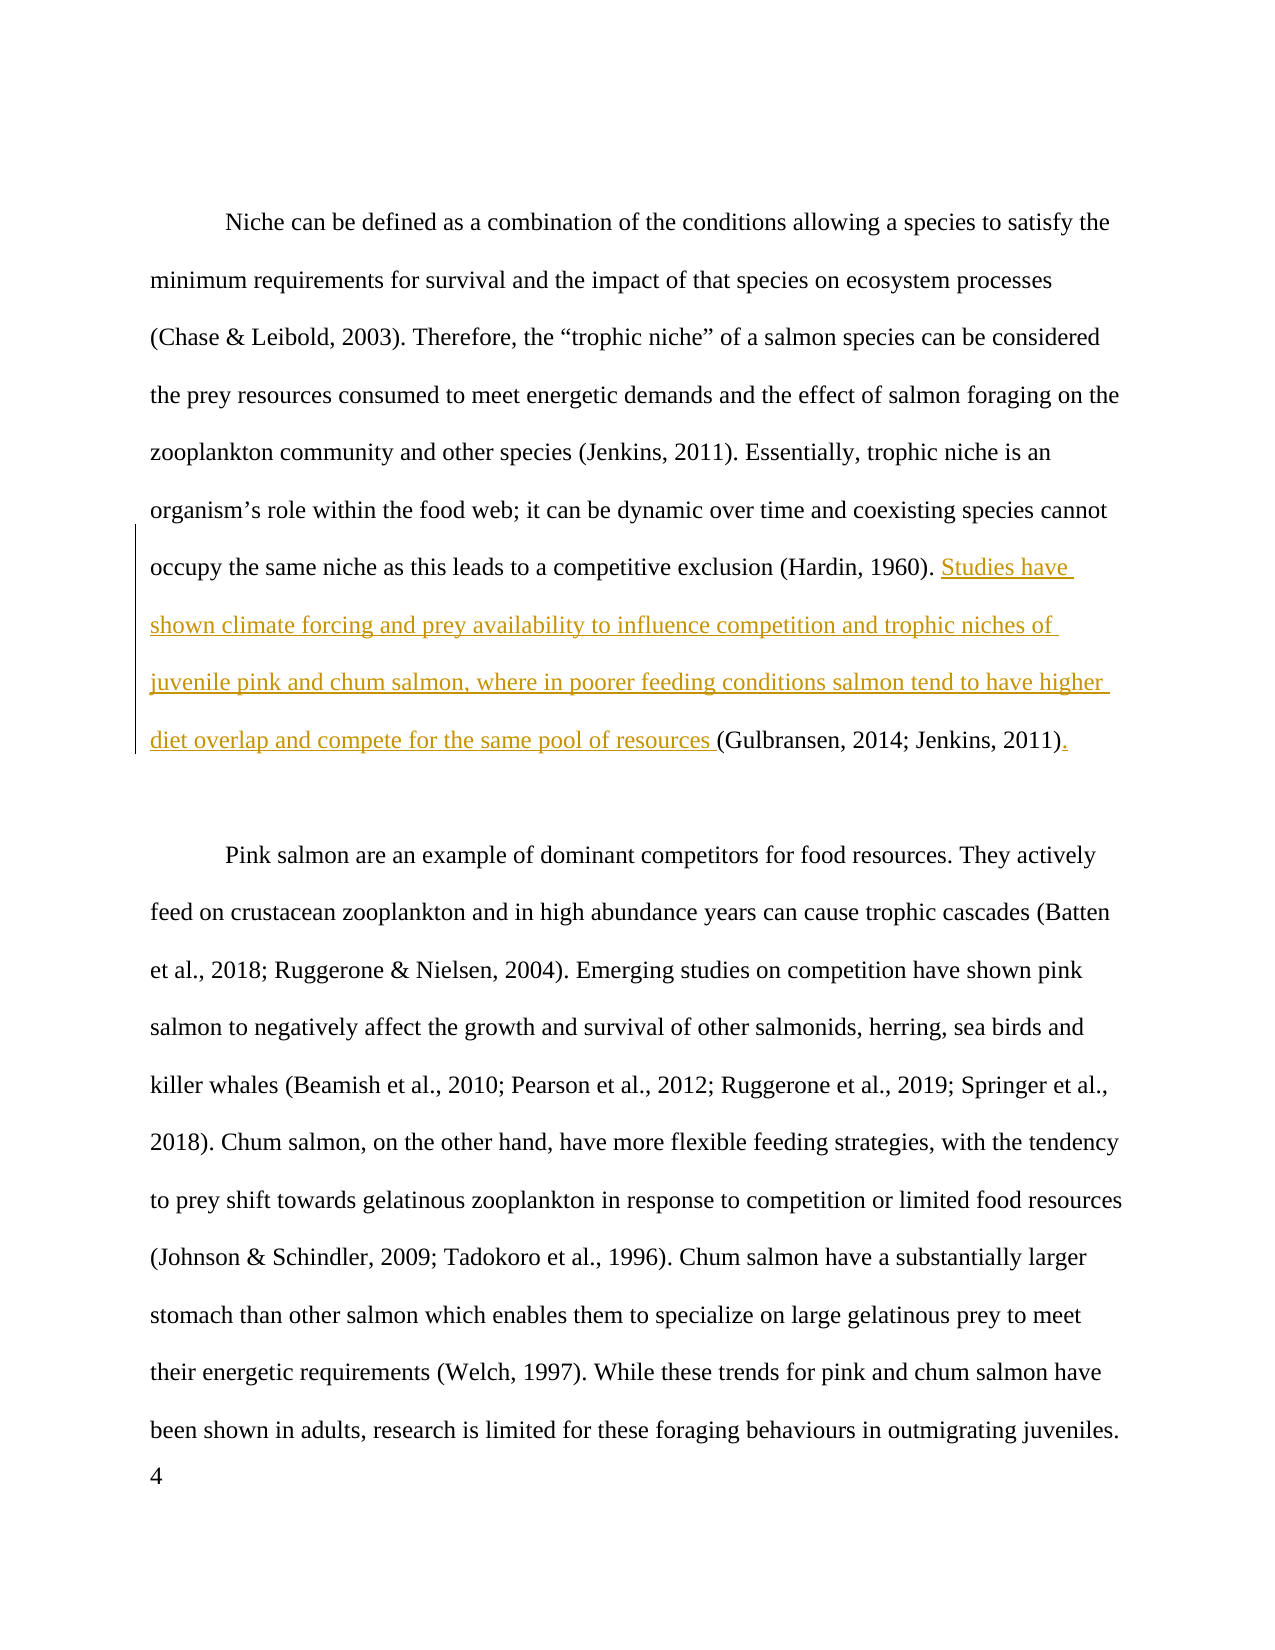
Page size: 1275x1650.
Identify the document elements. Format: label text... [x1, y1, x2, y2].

text Pink salmon are an example of dominant competitors for food resources. They actively feed on crustacean zooplankton and in high abundance years can cause trophic cascades (Batten et al., 2018; Ruggerone & Nielsen, 2004). Emerging studies on competition have shown pink salmon to negatively affect the growth and survival of other salmonids, herring, sea birds and killer whales (Beamish et al., 2010; Pearson et al., 2012; Ruggerone et al., 2019; Springer et al., 2018). Chum salmon, on the other hand, have more flexible feeding strategies, with the tendency to prey shift towards gelatinous zooplankton in response to competition or limited food resources (Johnson & Schindler, 2009; Tadokoro et al., 1996). Chum salmon have a substantially larger stomach than other salmon which enables them to specialize on large gelatinous prey to meet their energetic requirements (Welch, 1997). While these trends for pink and chum salmon have been shown in adults, research is limited for these foraging behaviours in outmigrating juveniles. [150, 840, 1125, 1444]
text Niche can be defined as a combination of the conditions allowing a species to satisfy the minimum requirements for survival and the impact of that species on ecosystem processes (Chase & Leibold, 2003). Therefore, the “trophic niche” of a salmon species can be considered the prey resources consumed to meet energetic demands and the effect of salmon foraging on the zooplankton community and other species (Jenkins, 2011). Essentially, trophic niche is an organism’s role within the food web; it can be dynamic over time and coexisting species cannot occupy the same niche as this leads to a competitive exclusion (Hardin, 1960). (Gulbransen, 2014; Jenkins, 2011) [150, 207, 1125, 754]
